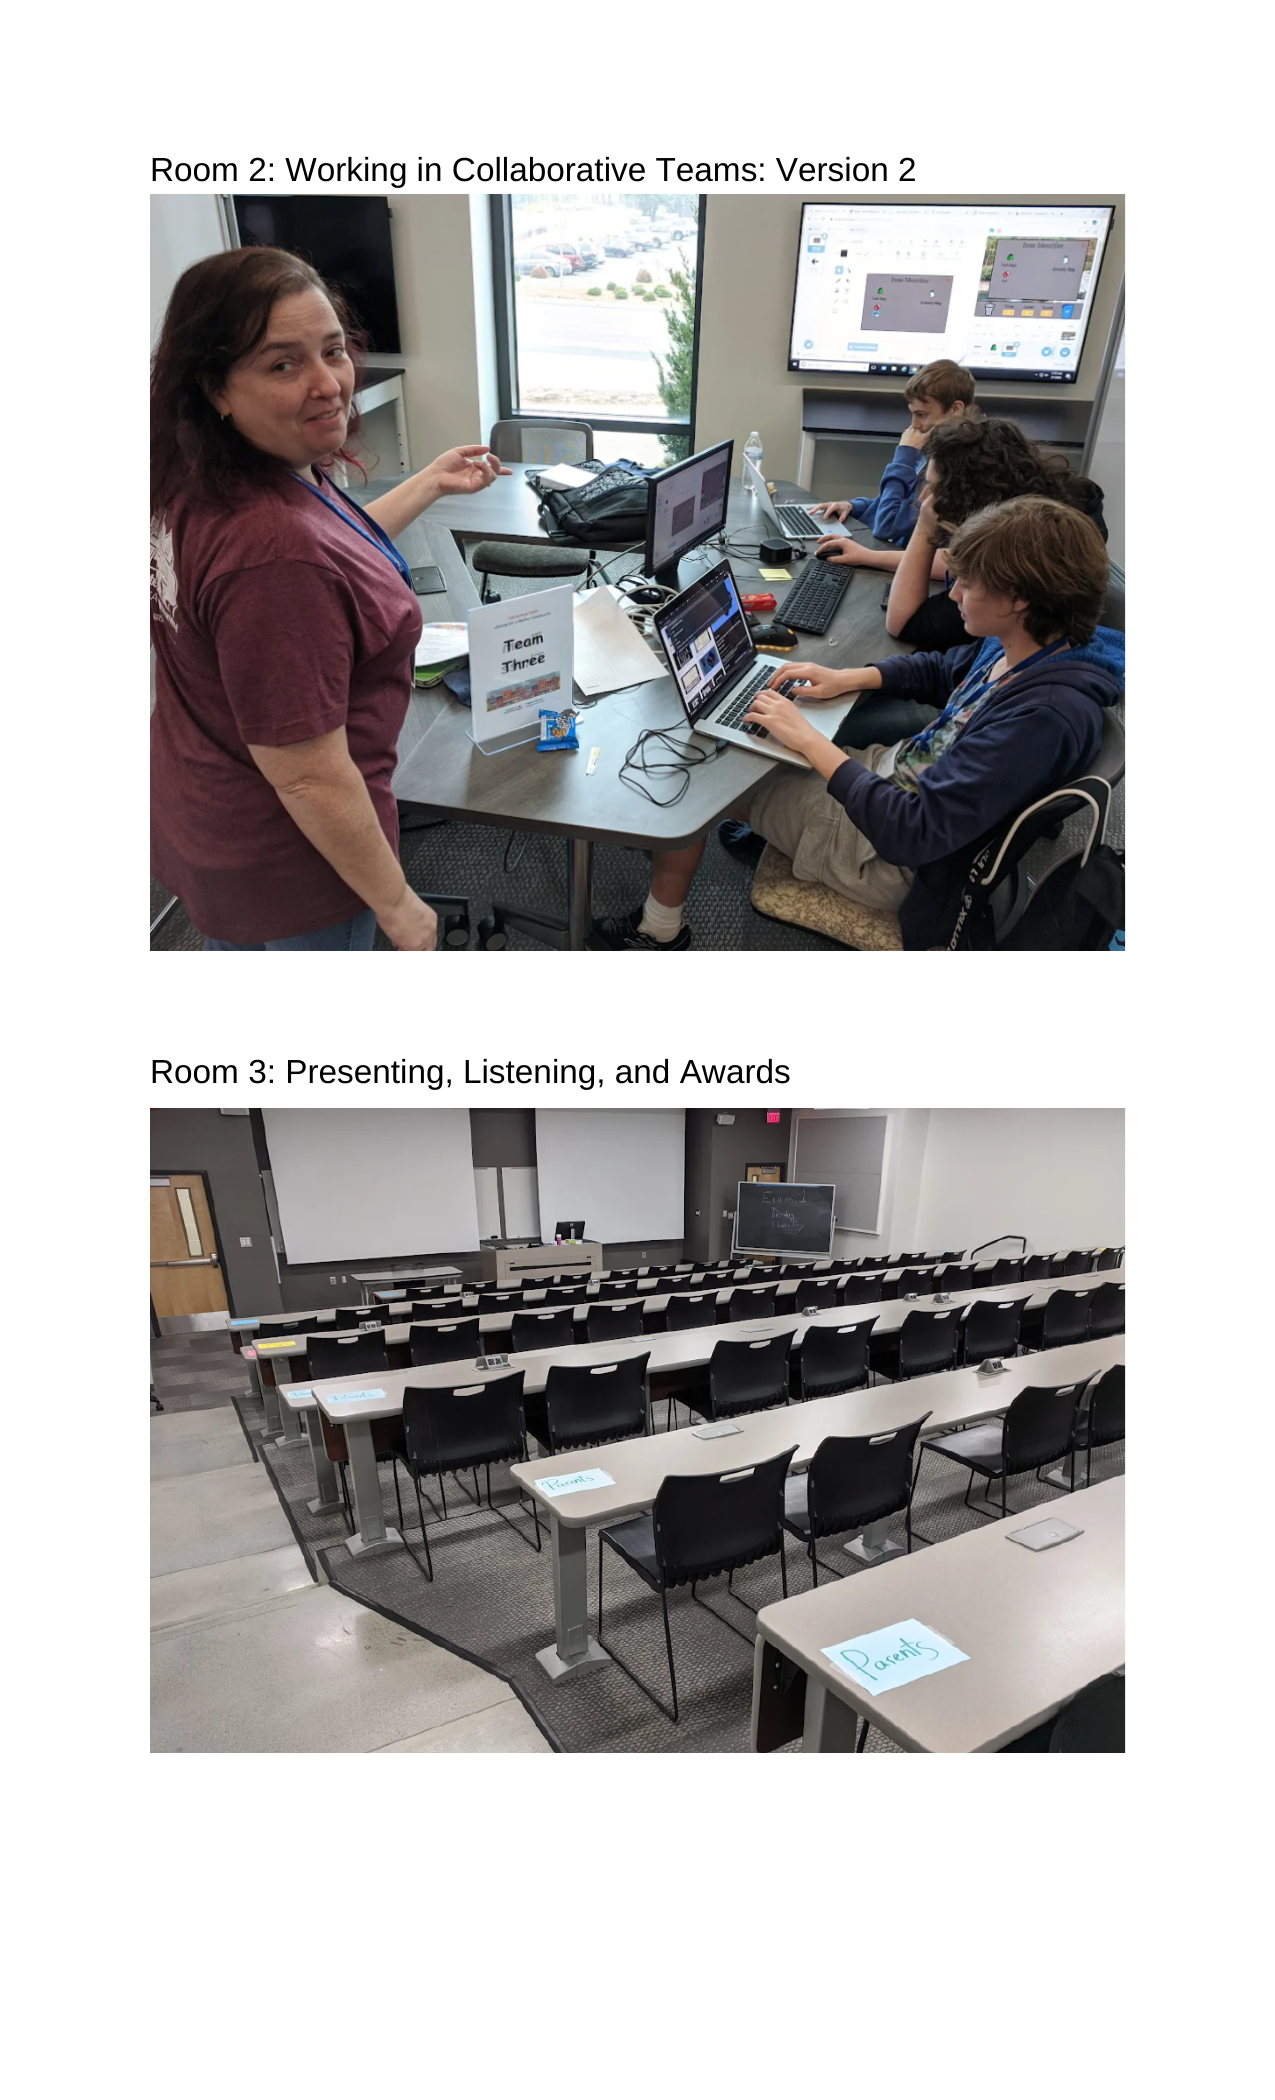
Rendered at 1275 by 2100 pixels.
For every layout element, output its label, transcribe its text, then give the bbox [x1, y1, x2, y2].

text Room 2: Working in Collaborative Teams: Version 2 [150, 150, 1125, 188]
subtitle Room 3: Presenting, Listening, and Awards [150, 1052, 1125, 1091]
picture [150, 194, 1125, 951]
picture [150, 1108, 1125, 1753]
